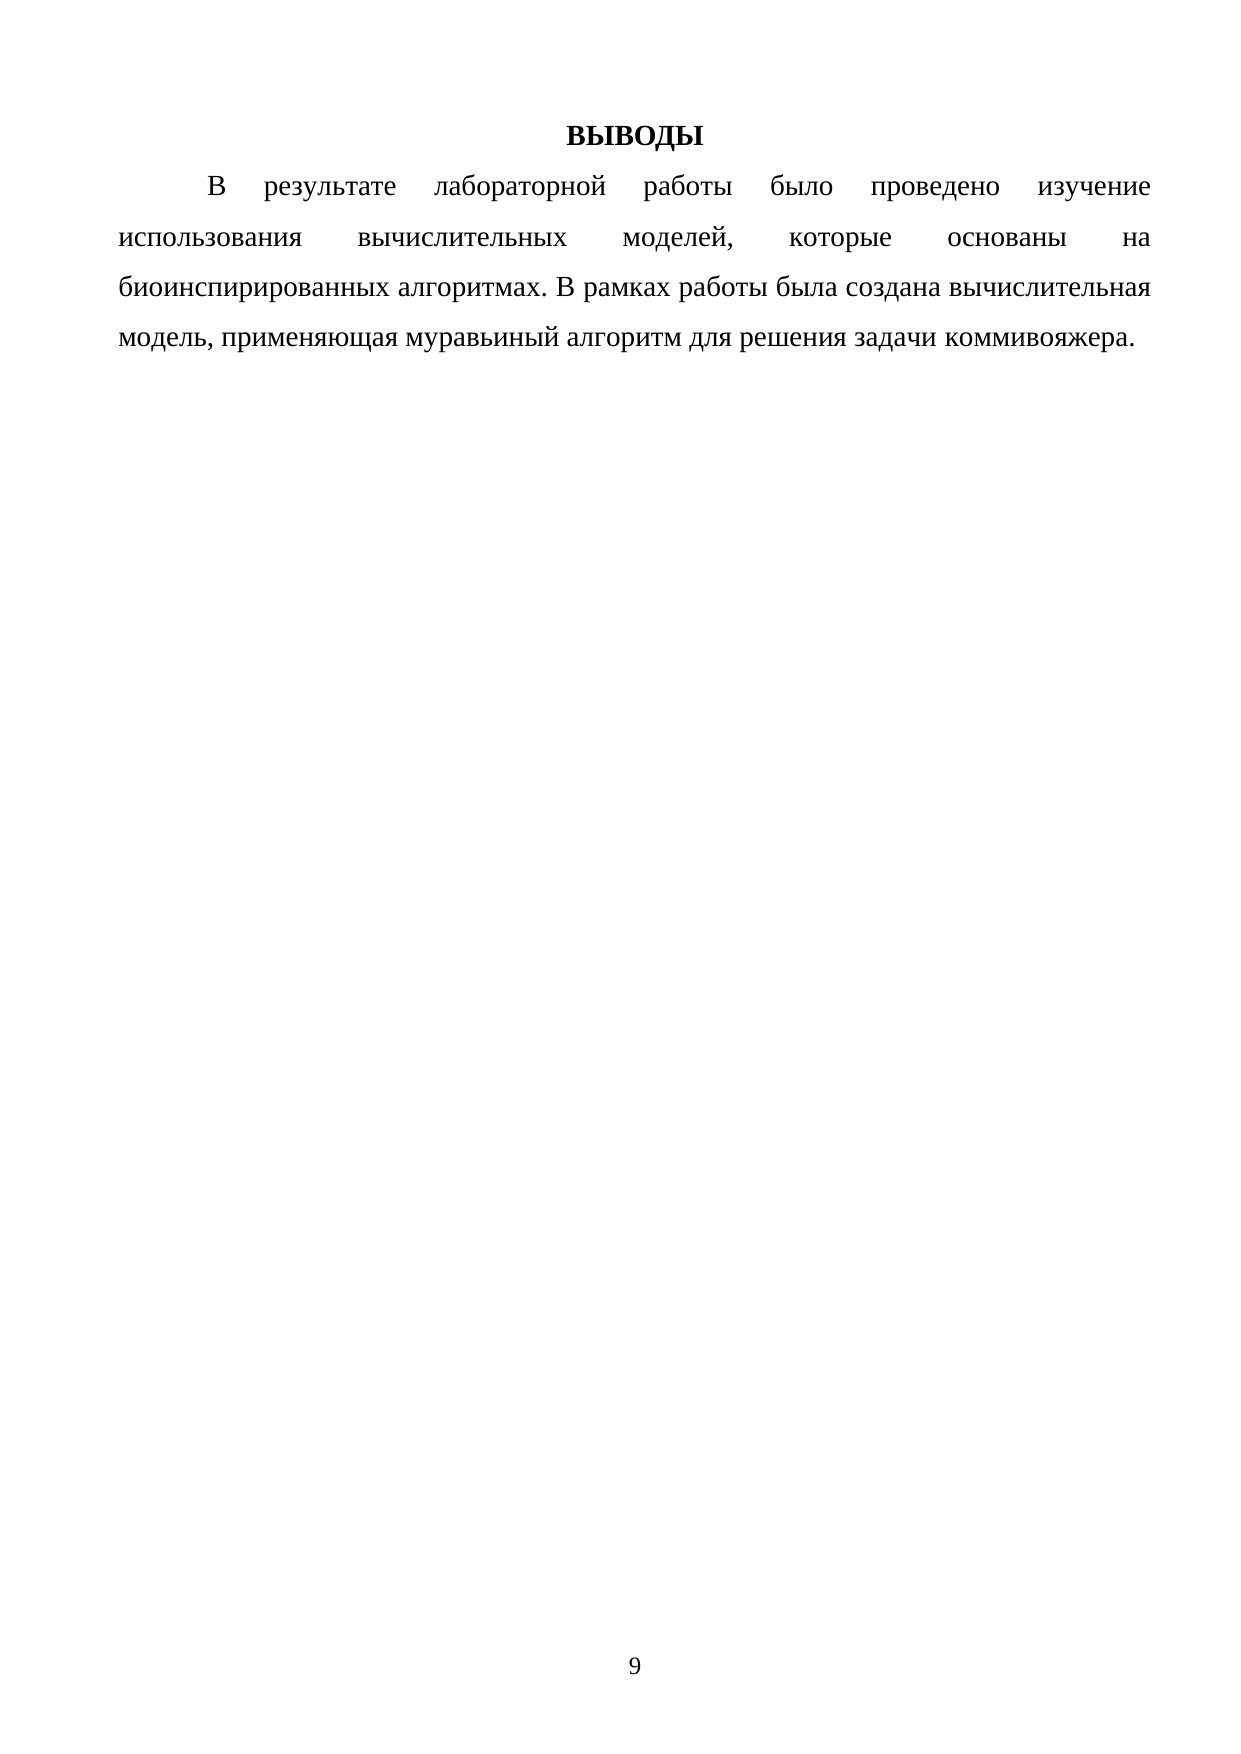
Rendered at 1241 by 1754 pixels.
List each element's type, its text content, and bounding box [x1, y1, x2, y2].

text В результате лабораторной работы было проведено изучение использования вычислительных моделей, которые основаны на биоинспирированных алгоритмах. В рамках работы была создана вычислительная модель, применяющая муравьиный алгоритм для решения задачи коммивояжера. [118, 168, 1152, 353]
subtitle Выводы [118, 118, 1152, 152]
